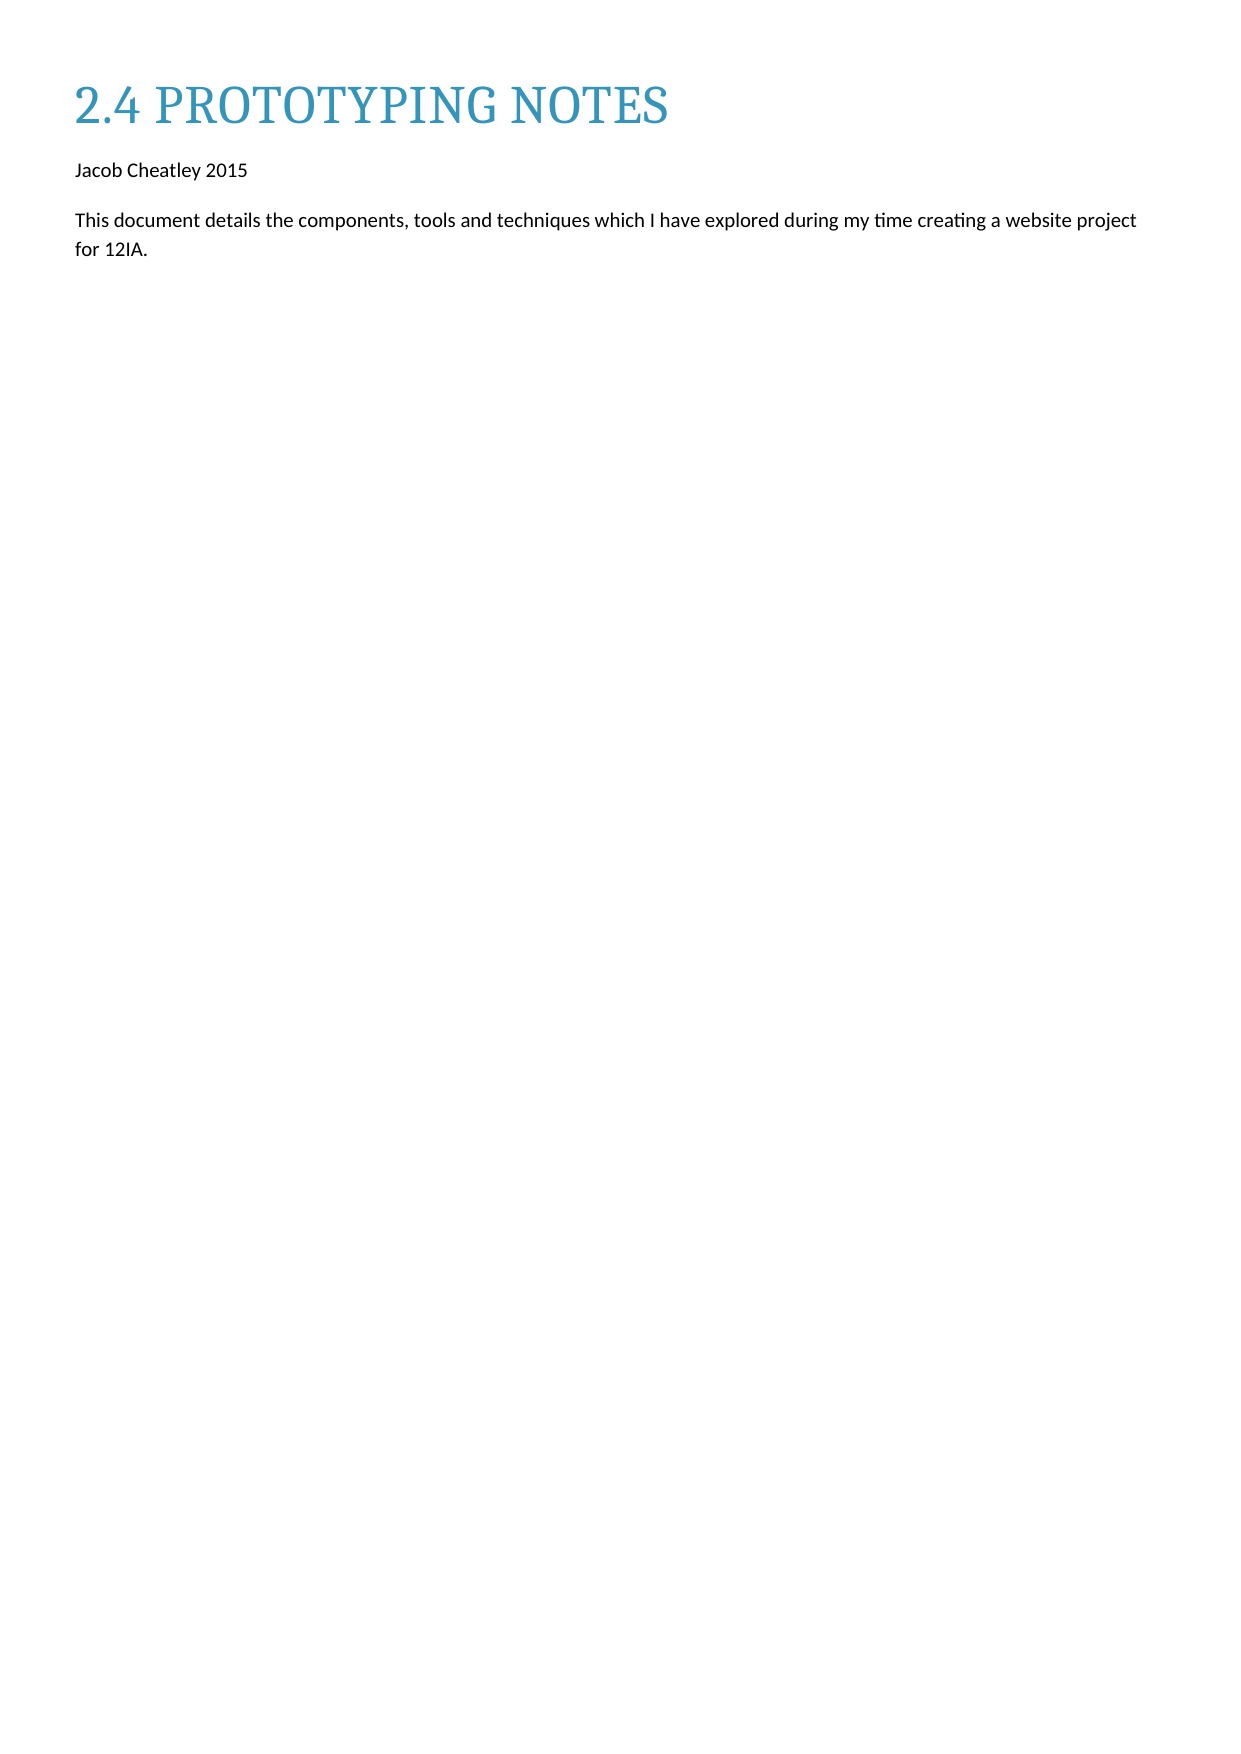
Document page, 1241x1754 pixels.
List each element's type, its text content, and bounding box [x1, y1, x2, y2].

text Jacob Cheatley 2015 [75, 157, 1165, 182]
text This document details the components, tools and techniques which I have explored during my time creating a website project for 12IA. [75, 207, 1165, 262]
title 2.4 Prototyping Notes [75, 75, 1165, 137]
